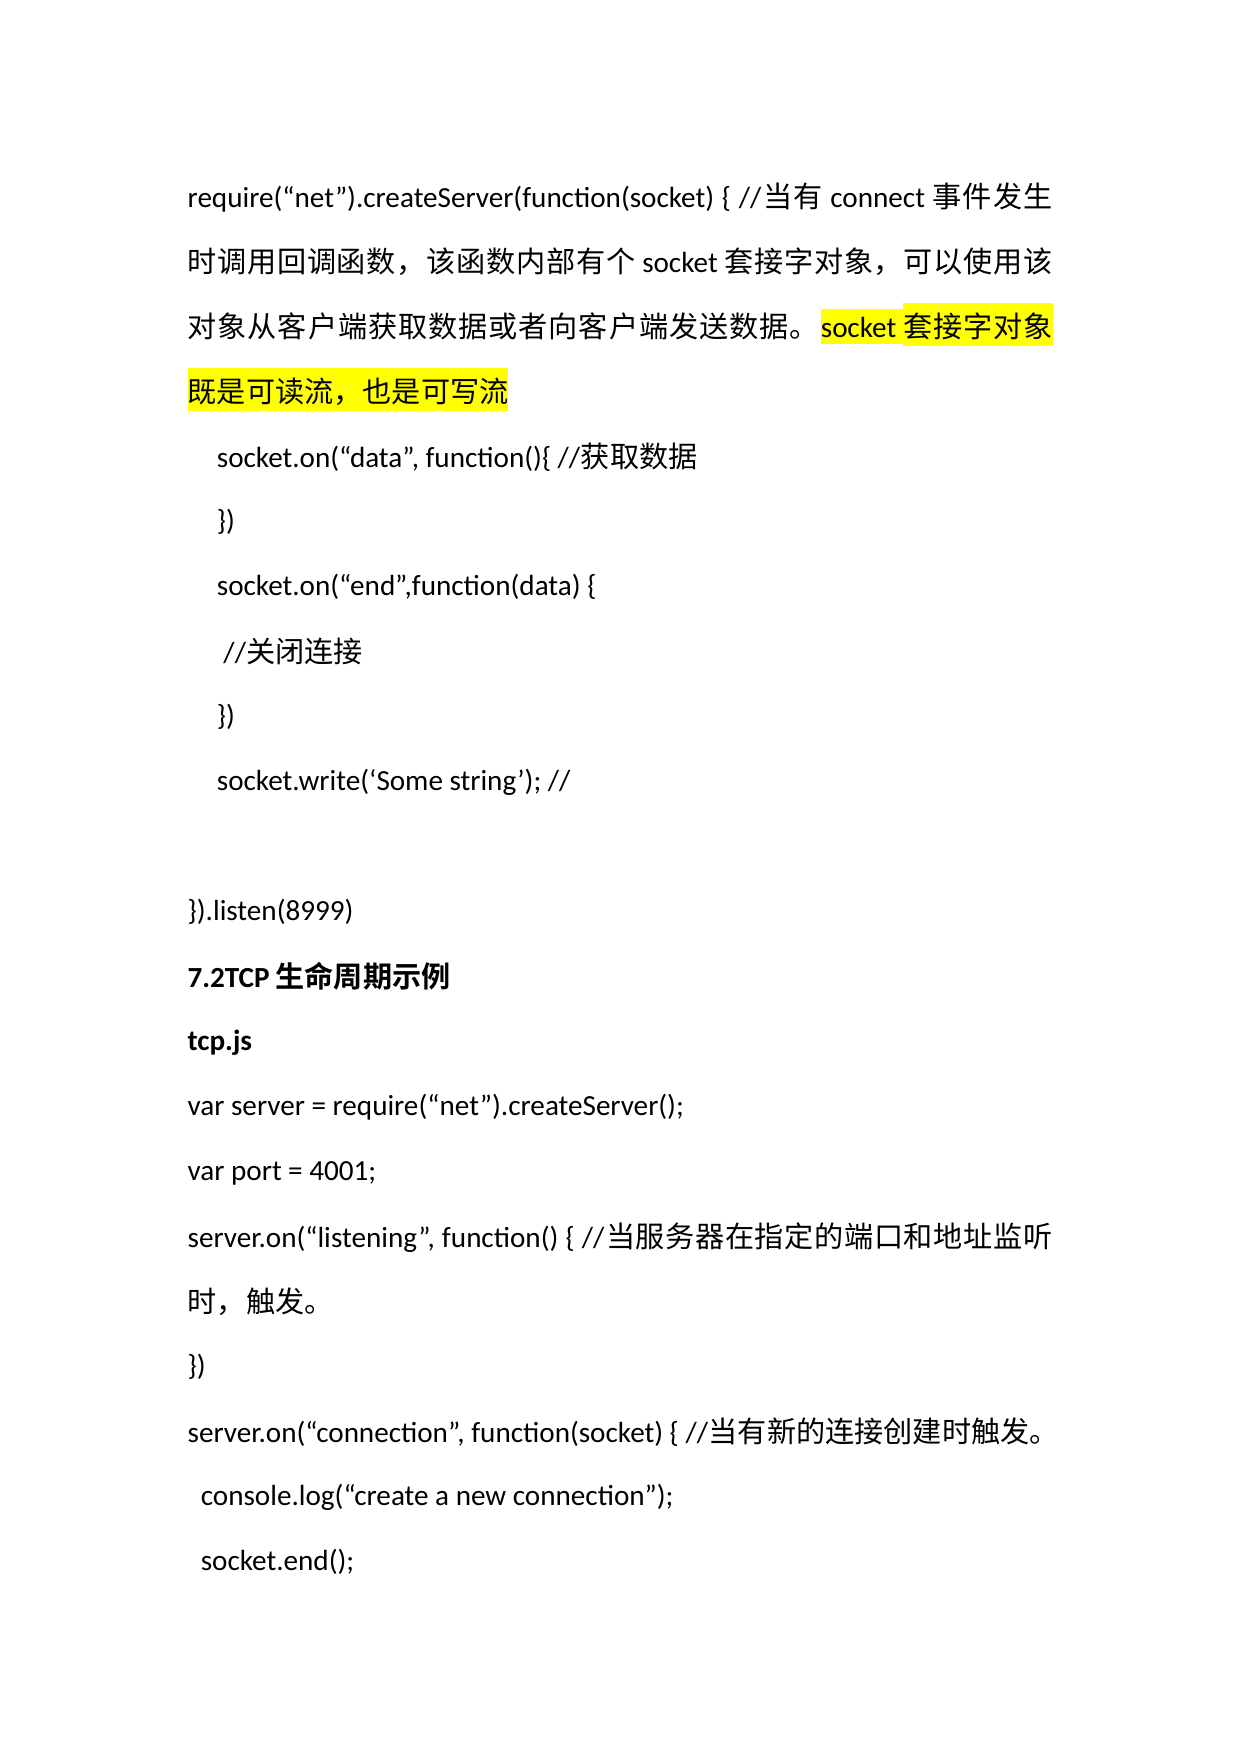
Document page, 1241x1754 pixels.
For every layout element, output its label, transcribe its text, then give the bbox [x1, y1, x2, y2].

text server.on(“listening”, function() { //当服务器在指定的端口和地址监听时，触发。 [187, 1202, 1053, 1332]
text var port = 4001; [187, 1137, 1053, 1202]
text }) [187, 487, 1053, 552]
text var server = require(“net”).createServer(); [187, 1072, 1053, 1137]
text socket.on(“end”,function(data) { [187, 552, 1053, 617]
text socket.end(); [187, 1527, 1053, 1592]
text }).listen(8999) [187, 877, 1053, 942]
text 7.2TCP生命周期示例 [187, 942, 1053, 1007]
text socket.write(‘Some string’); // [187, 747, 1053, 812]
text socket.on(“data”, function(){ //获取数据 [187, 422, 1053, 487]
text require(“net”).createServer(function(socket) { //当有connect事件发生时调用回调函数，该函数内部有个socket套接字对象，可以使用该对象从客户端获取数据或者向客户端发送数据。socket套接字对象既是可读流，也是可写流 [187, 162, 1053, 422]
text }) [187, 682, 1053, 747]
text //关闭连接 [187, 617, 1053, 682]
text }) [187, 1332, 1053, 1397]
text tcp.js [187, 1007, 1053, 1072]
text console.log(“create a new connection”); [187, 1462, 1053, 1527]
text server.on(“connection”, function(socket) { //当有新的连接创建时触发。 [187, 1397, 1053, 1462]
